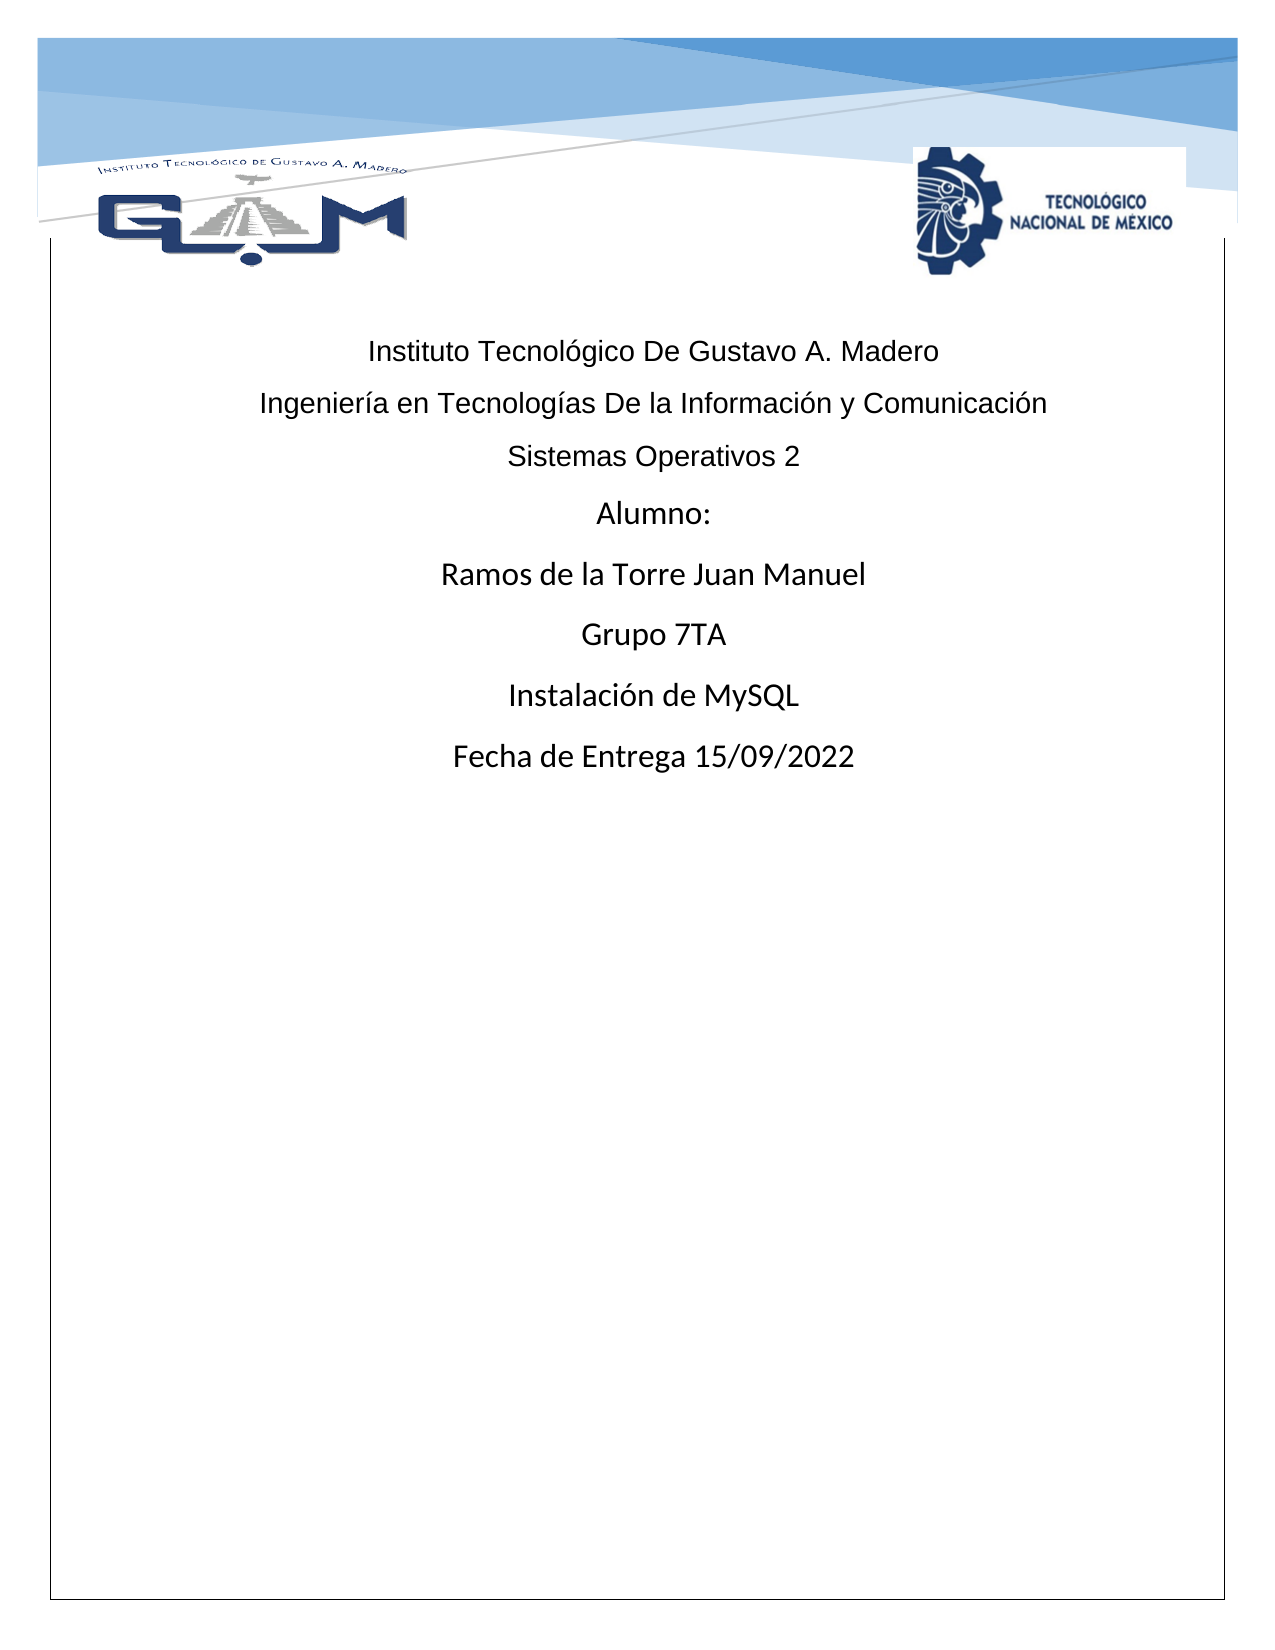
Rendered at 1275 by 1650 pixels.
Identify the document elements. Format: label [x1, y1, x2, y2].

picture [37, 37, 1238, 283]
